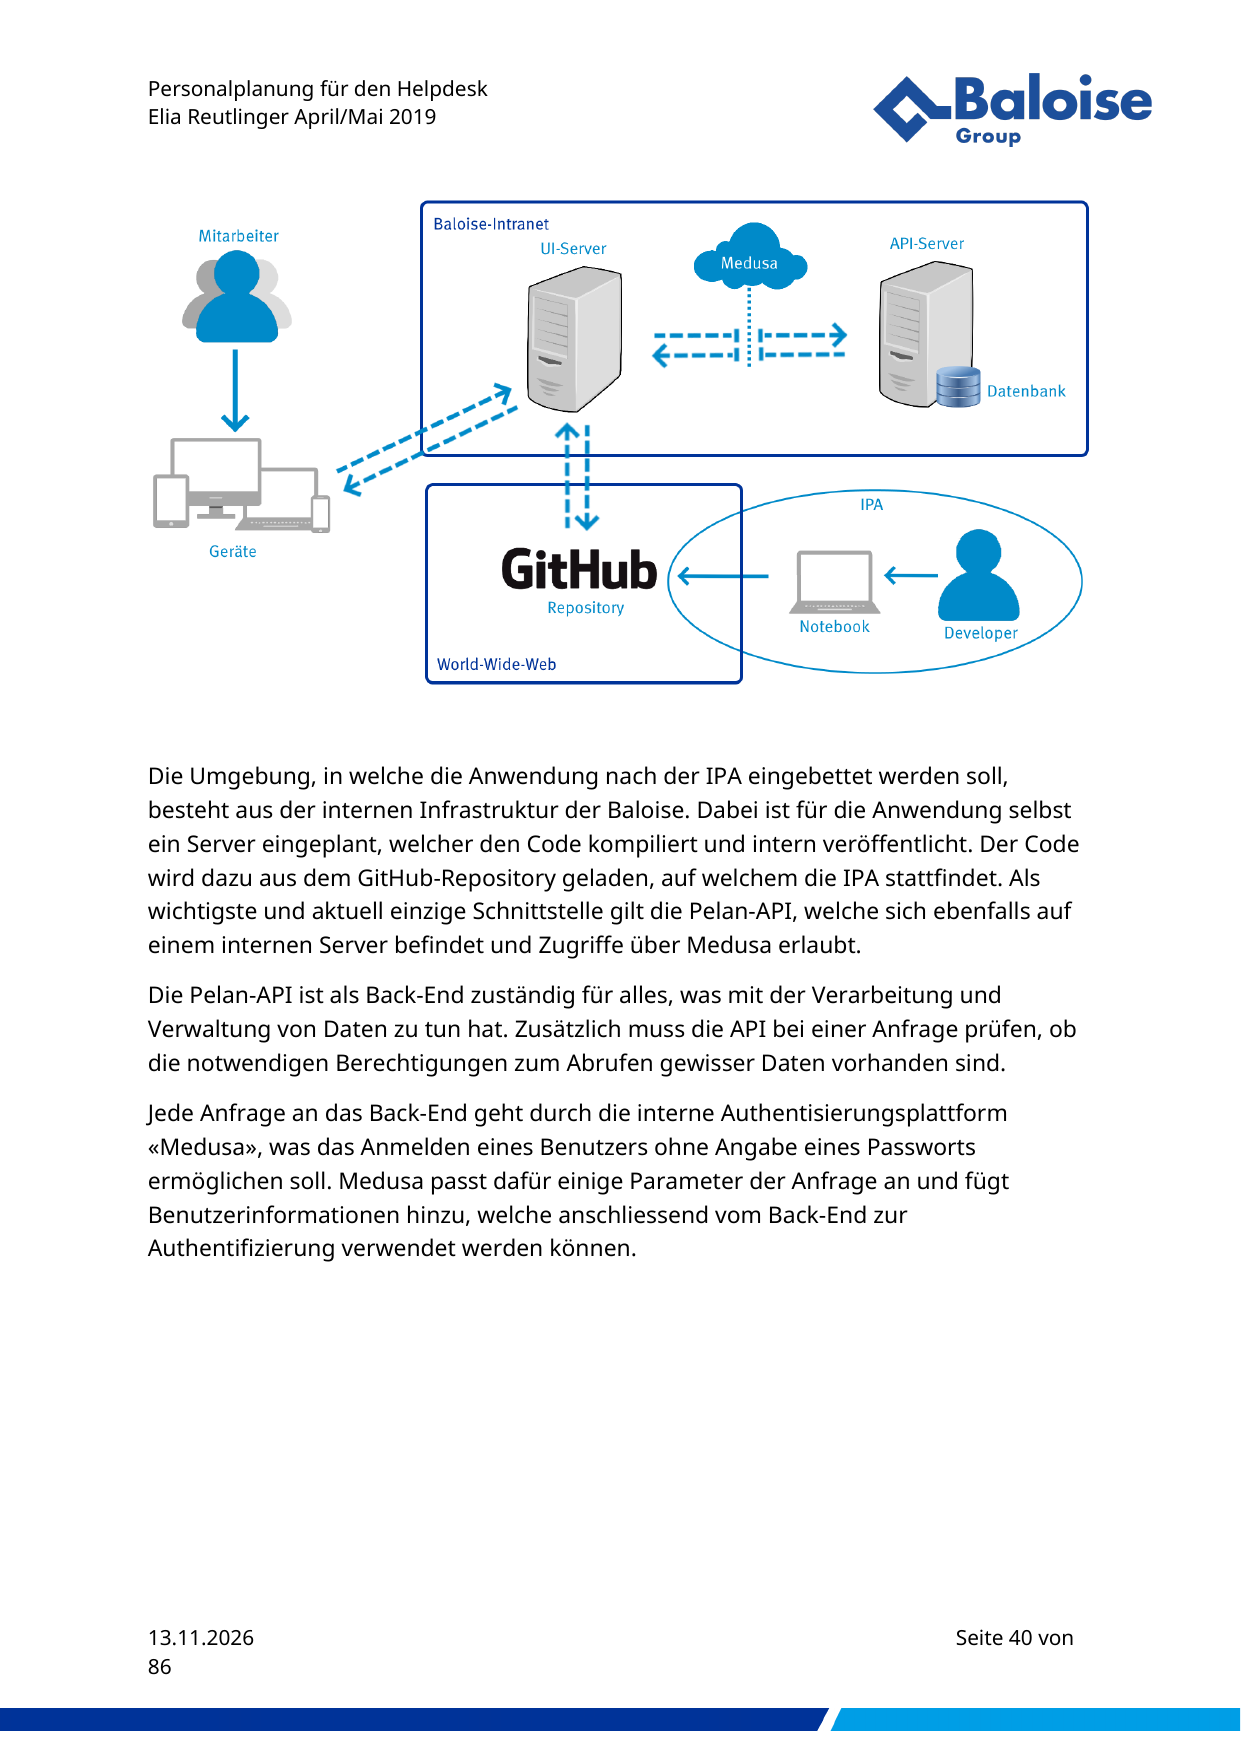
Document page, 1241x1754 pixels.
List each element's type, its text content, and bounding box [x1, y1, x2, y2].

text Jede Anfrage an das Back-End geht durch die interne Authentisierungsplattform «Medusa», was das Anmelden eines Benutzers ohne Angabe eines Passworts ermöglichen soll. Medusa passt dafür einige Parameter der Anfrage an und fügt Benutzerinformationen hinzu, welche anschliessend vom Back-End zur Authentifizierung verwendet werden können. [148, 1097, 1093, 1264]
picture [0, 1708, 1241, 1733]
picture [147, 198, 1093, 691]
text Die Umgebung, in welche die Anwendung nach der IPA eingebettet werden soll, besteht aus der internen Infrastruktur der Baloise. Dabei ist für die Anwendung selbst ein Server eingeplant, welcher den Code kompiliert und intern veröffentlicht. Der Code wird dazu aus dem GitHub-Repository geladen, auf welchem die IPA stattfindet. Als wichtigste und aktuell einzige Schnittstelle gilt die Pelan-API, welche sich ebenfalls auf einem internen Server befindet und Zugriffe über Medusa erlaubt. [148, 760, 1093, 960]
picture [873, 73, 1152, 147]
text Die Pelan-API ist als Back-End zuständig für alles, was mit der Verarbeitung und Verwaltung von Daten zu tun hat. Zusätzlich muss die API bei einer Anfrage prüfen, ob die notwendigen Berechtigungen zum Abrufen gewisser Daten vorhanden sind. [148, 979, 1093, 1078]
